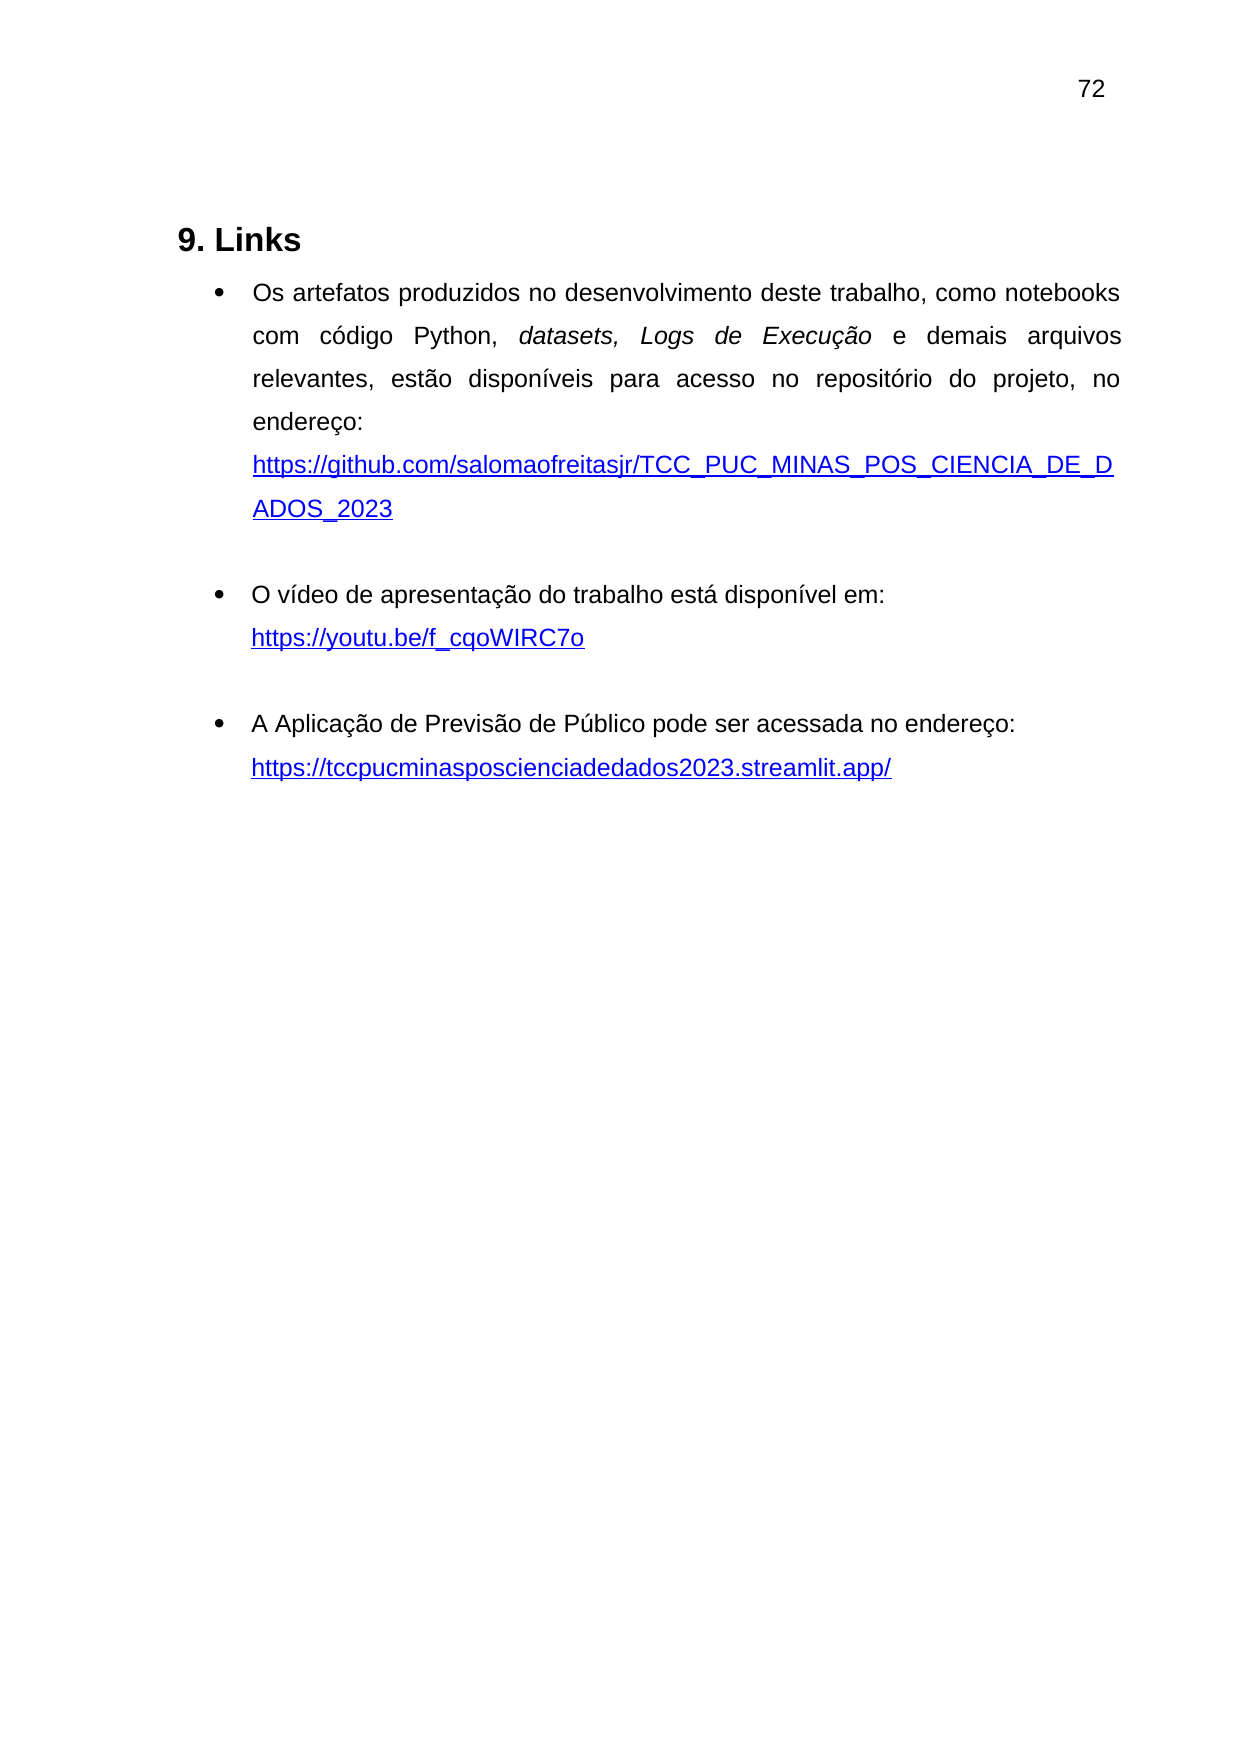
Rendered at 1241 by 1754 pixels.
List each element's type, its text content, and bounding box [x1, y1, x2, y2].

list O vídeo de apresentação do trabalho está disponível em: [215, 580, 1122, 609]
list Os artefatos produzidos no desenvolvimento deste trabalho, como notebooks com código Python, datasets, Logs de Execução e demais arquivos relevantes, estão disponíveis para acesso no repositório do projeto, no endereço: https://github.com/salomaofreitasjr/TCC_PUC_MINAS_POS_CIENCIA_DE_DADOS_2023 [215, 278, 1122, 522]
list A Aplicação de Previsão de Público pode ser acessada no endereço: [215, 709, 1122, 738]
text https://tccpucminasposcienciadedados2023.streamlit.app/ [177, 753, 1122, 781]
text https://youtu.be/f_cqoWIRC7o [177, 623, 1122, 652]
subtitle 9. Links [177, 220, 1122, 259]
